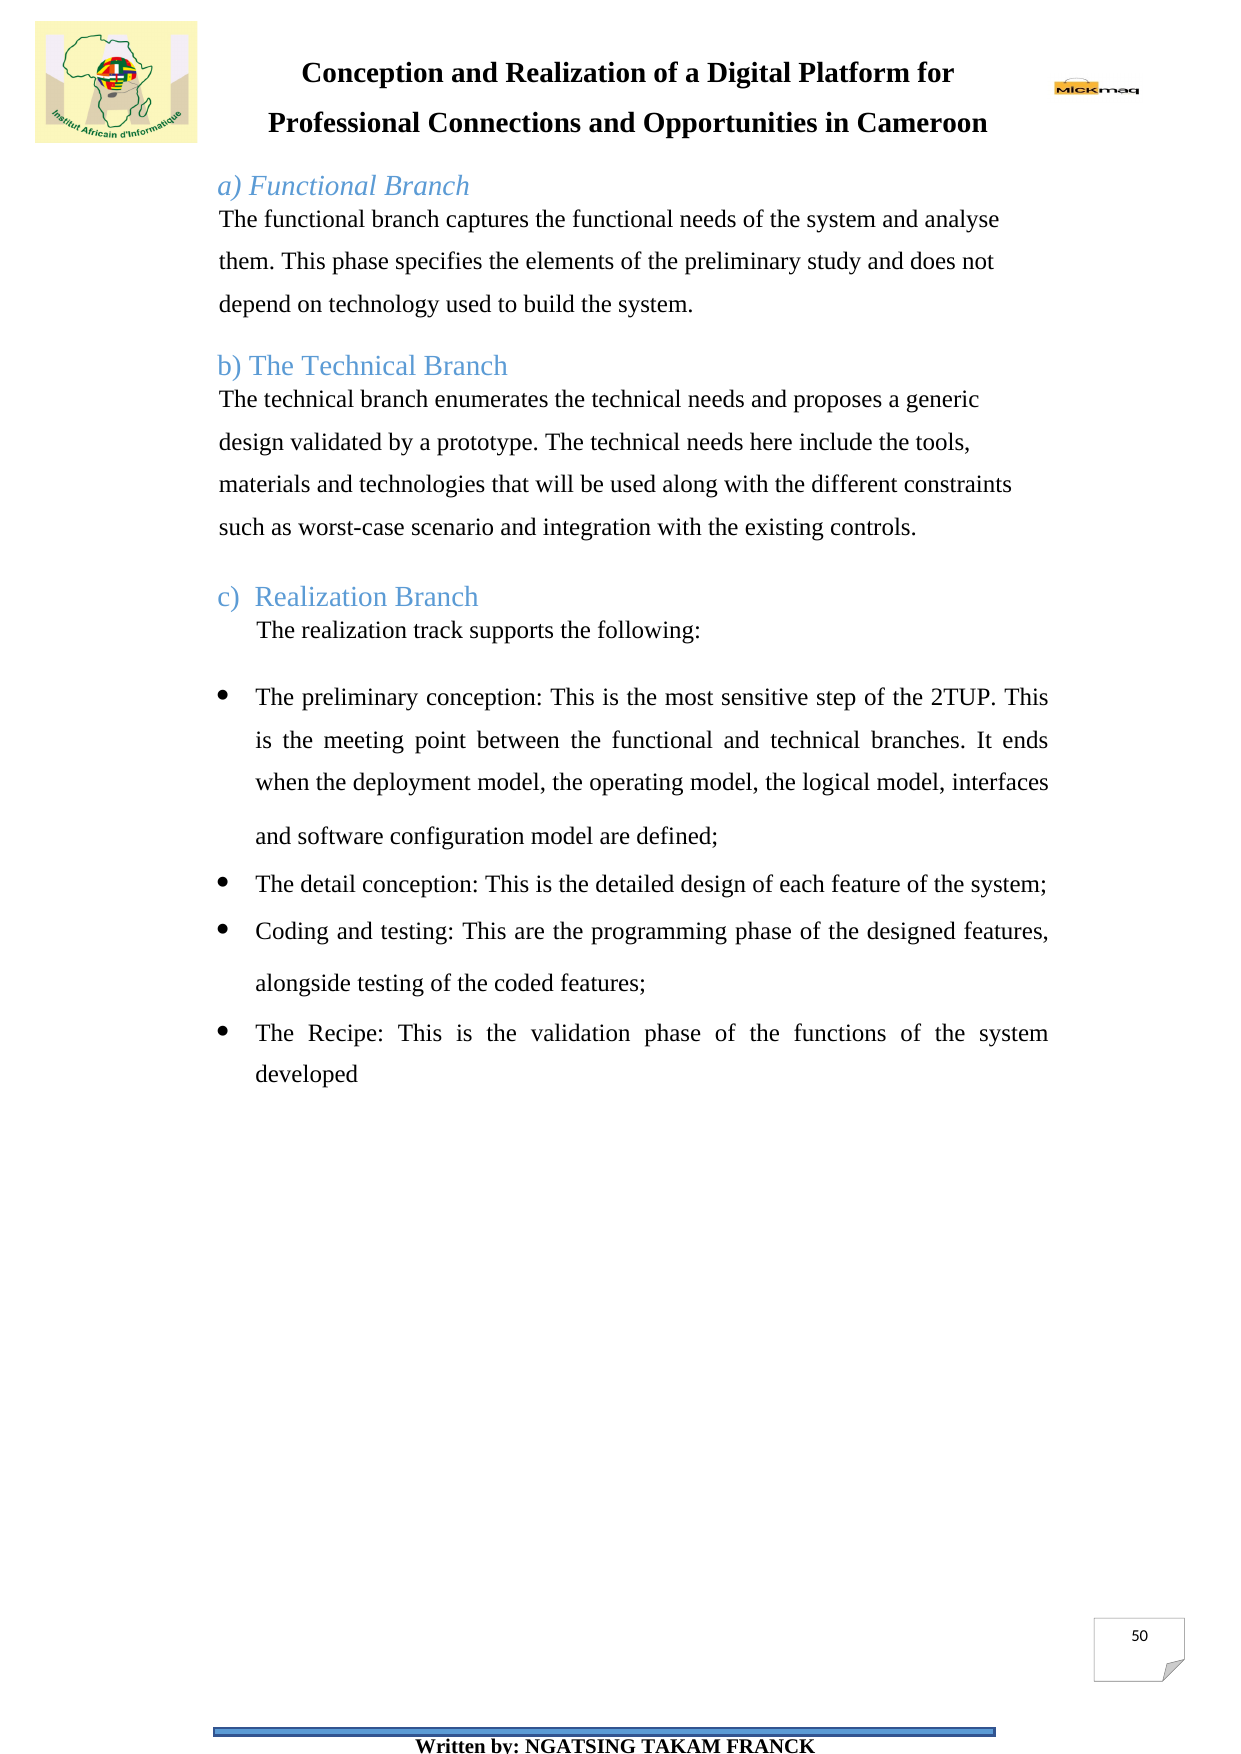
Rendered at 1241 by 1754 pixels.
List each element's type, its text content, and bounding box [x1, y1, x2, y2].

subtitle b) The Technical Branch [217, 348, 1093, 382]
text The realization track supports the following: [219, 616, 1050, 644]
list Coding and testing: This are the programming phase of the designed features, alongside testing of the coded features; [218, 916, 1050, 999]
picture [35, 21, 198, 143]
list The preliminary conception: This is the most sensitive step of the 2TUP. This is the meeting point between the functional and technical branches. It ends when the deployment model, the operating model, the logical model, interfaces and software configuration model are defined; [218, 682, 1050, 851]
text The technical branch enumerates the technical needs and proposes a generic design validated by a prototype. The technical needs here include the tools, materials and technologies that will be used along with the different constraints such as worst-case scenario and integration with the existing controls. [219, 384, 1050, 541]
text The functional branch captures the functional needs of the system and analyse them. This phase specifies the elements of the preliminary study and does not depend on technology used to build the system. [219, 204, 1050, 318]
picture [1047, 73, 1143, 103]
subtitle a) Functional Branch [217, 148, 1093, 201]
list The detail conception: This is the detailed design of each feature of the system; [218, 869, 1050, 899]
list The Recipe: This is the validation phase of the functions of the system developed [218, 1018, 1050, 1089]
subtitle c) Realization Branch [217, 579, 1093, 613]
